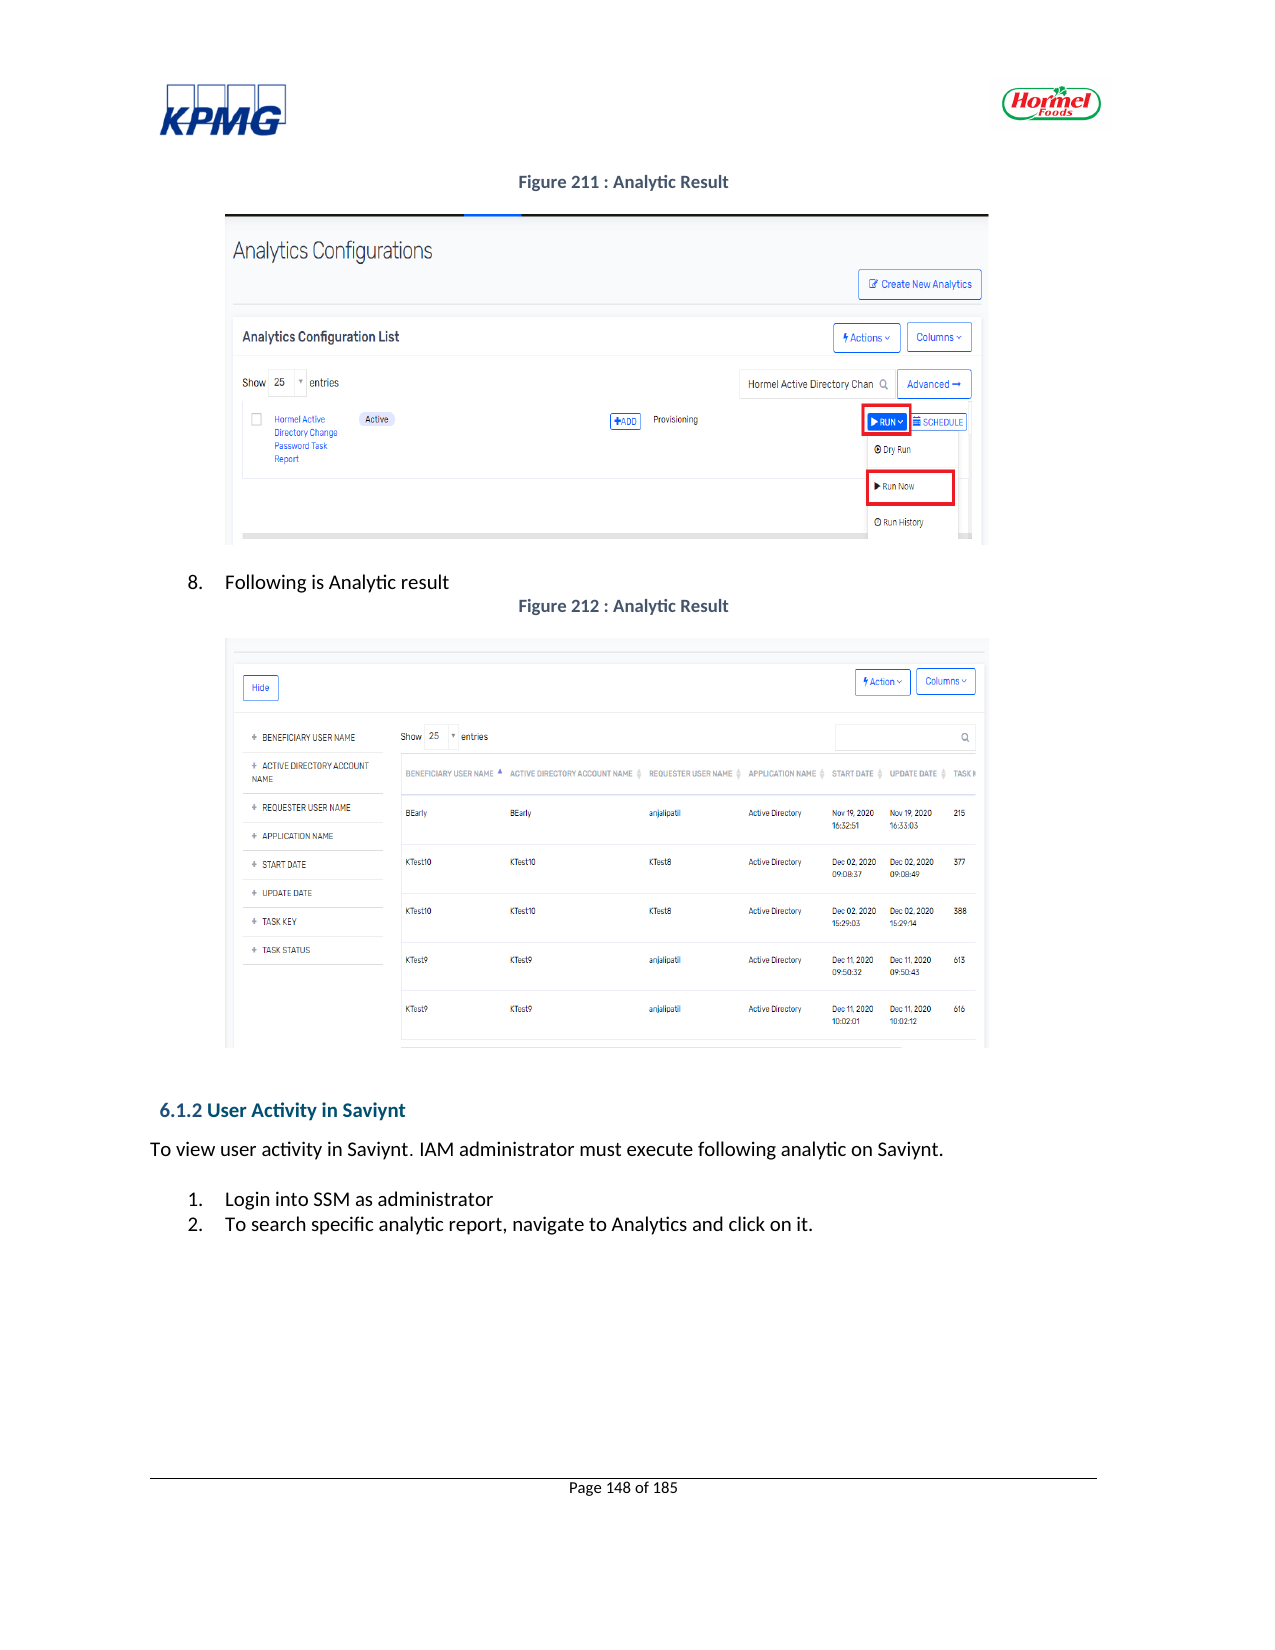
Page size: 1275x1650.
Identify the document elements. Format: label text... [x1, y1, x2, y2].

subtitle User Activity in Saviynt [159, 1098, 1097, 1123]
list To search specific analytic report, navigate to Analytics and click on it. [187, 1212, 1097, 1237]
text Figure 211 : Analytic Result [150, 171, 1097, 194]
picture [150, 75, 302, 146]
text To view user activity in Saviynt. IAM administrator must execute following analytic on Saviynt. [150, 1136, 1097, 1161]
picture [225, 638, 990, 1048]
list Login into SSM as administrator [187, 1186, 1097, 1212]
picture [988, 77, 1114, 140]
list Following is Analytic result [187, 569, 1097, 594]
text Figure 212 : Analytic Result [150, 594, 1097, 617]
picture [225, 214, 990, 545]
